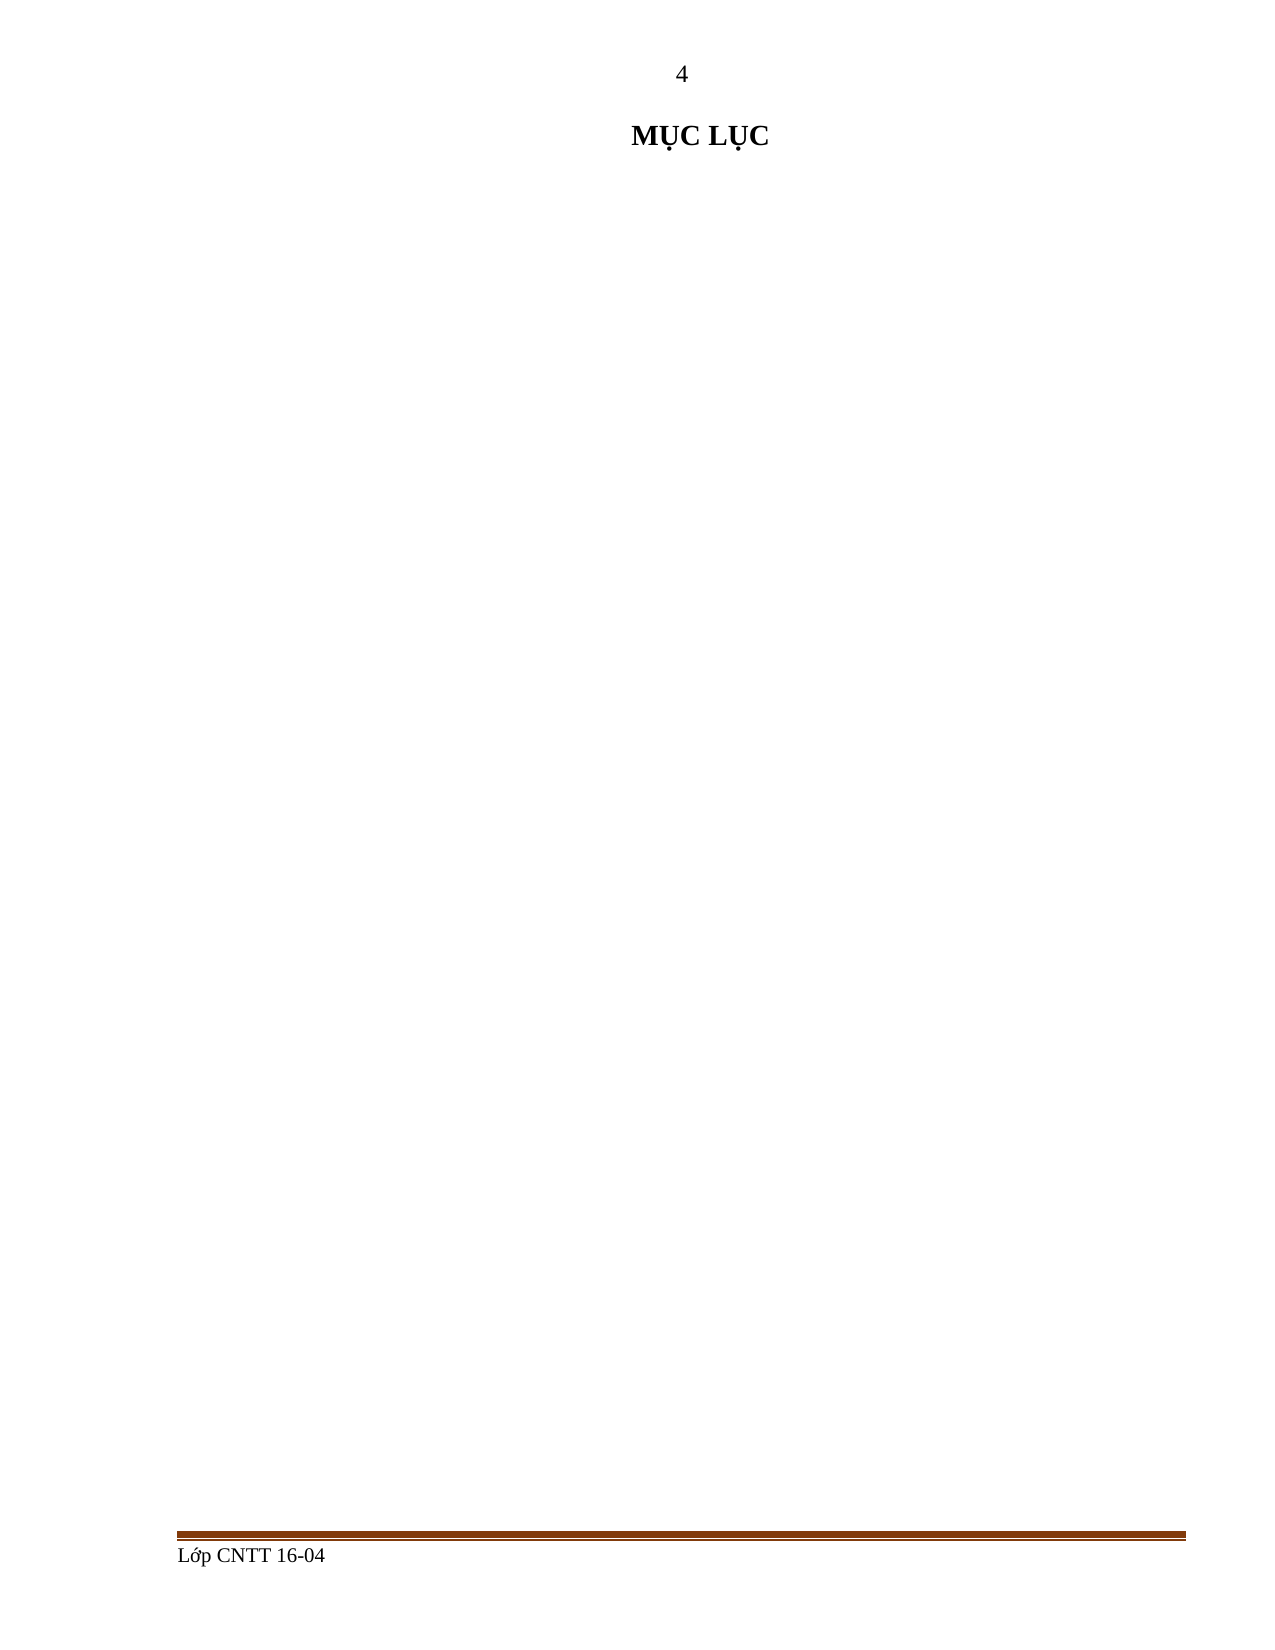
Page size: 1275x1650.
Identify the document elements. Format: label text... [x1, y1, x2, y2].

text MỤC LỤC [177, 118, 1186, 152]
